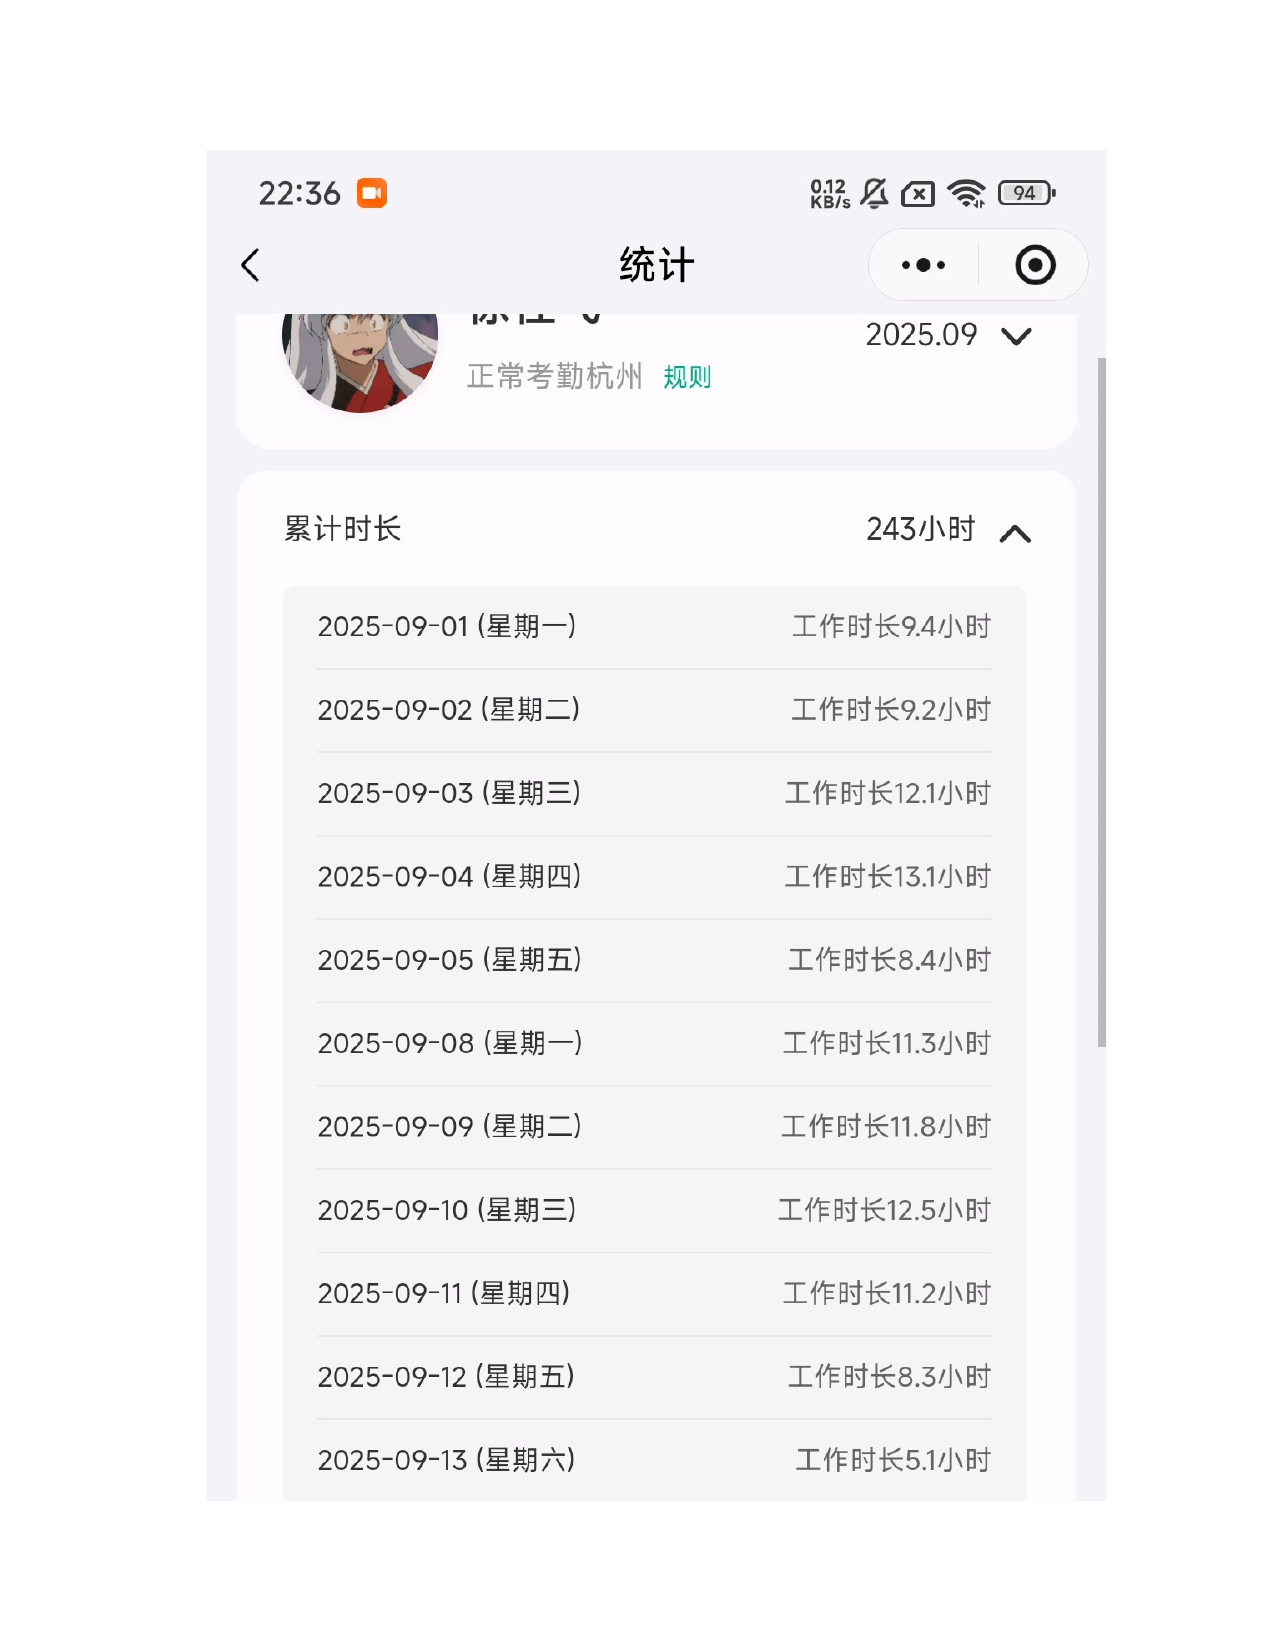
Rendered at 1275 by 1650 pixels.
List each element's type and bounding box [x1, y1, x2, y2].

picture [206, 150, 1107, 1501]
